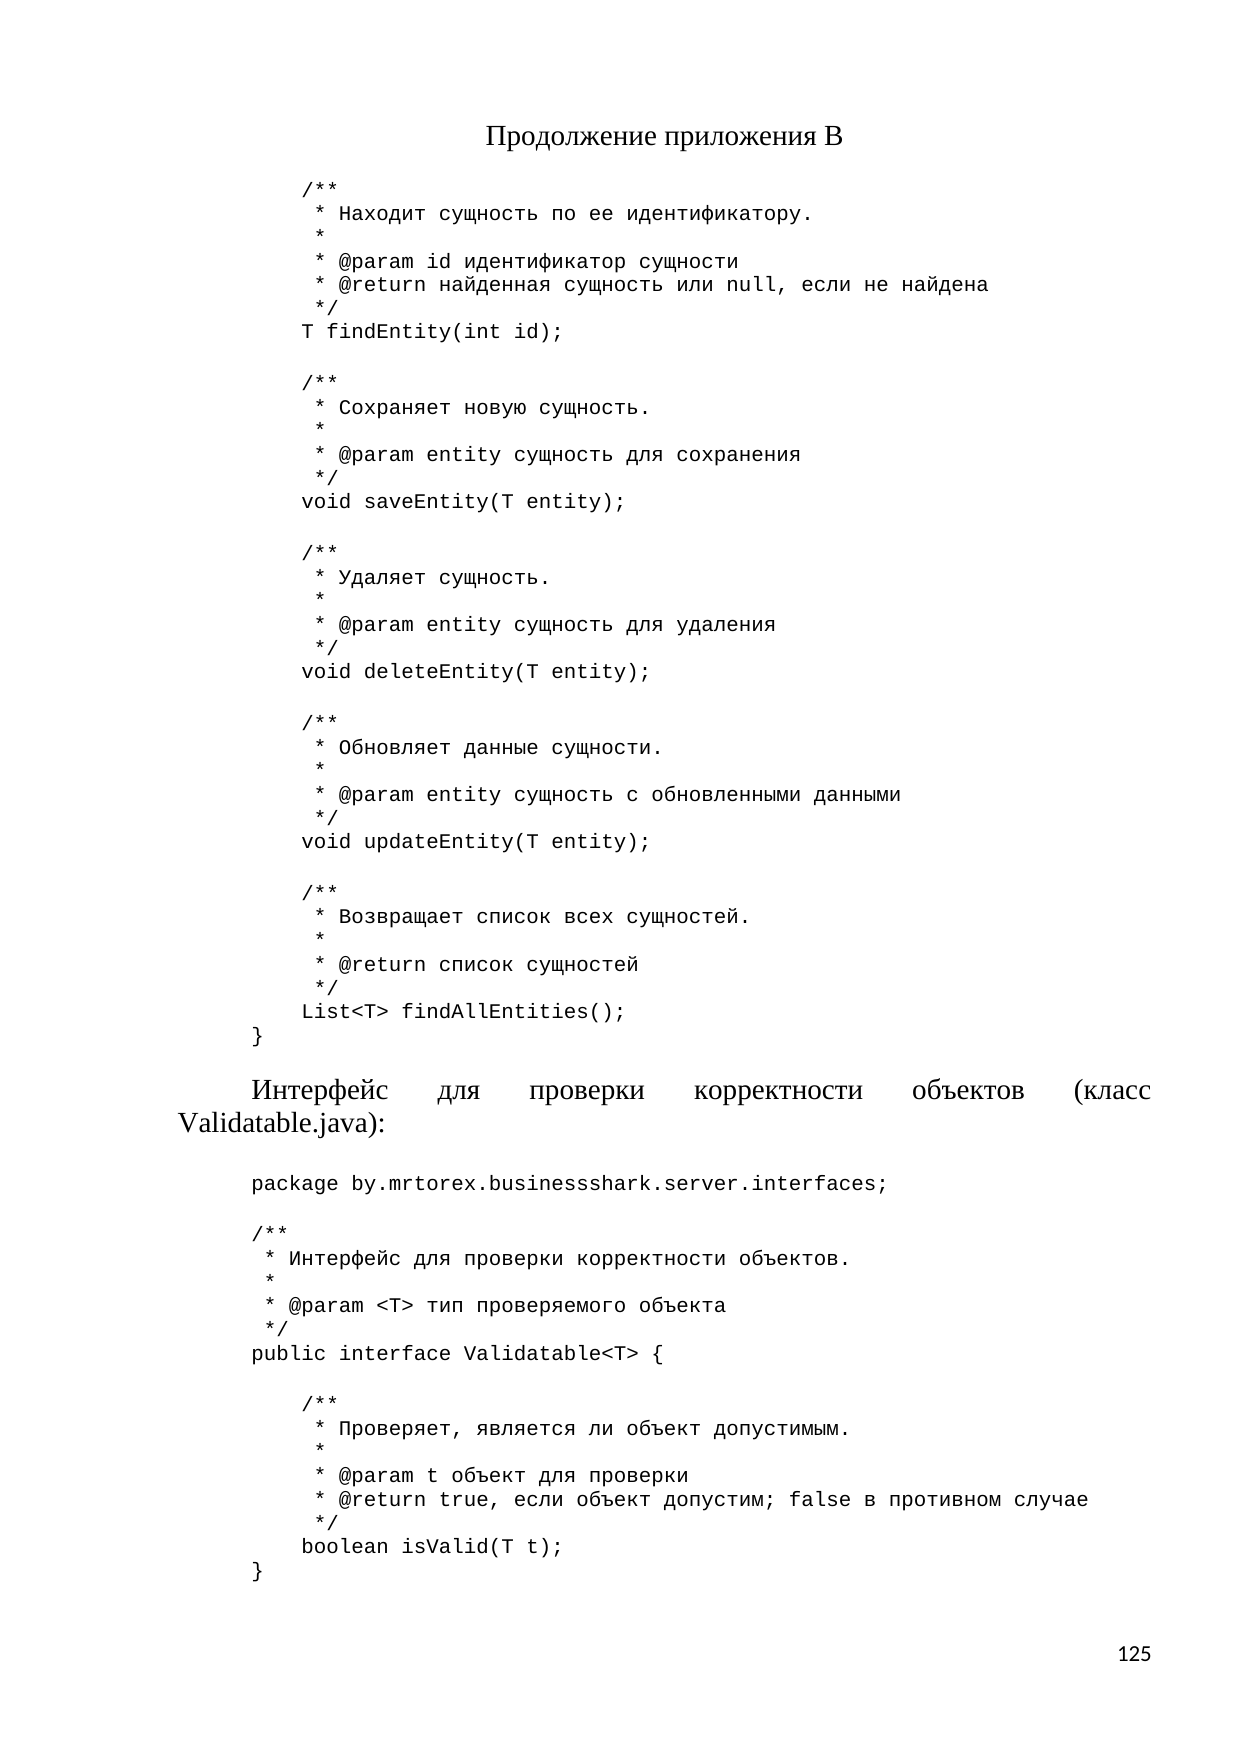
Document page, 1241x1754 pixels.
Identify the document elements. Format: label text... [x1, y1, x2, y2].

text /** [177, 543, 1152, 567]
text */ [177, 1319, 1152, 1343]
text * @param id идентификатор сущности [177, 251, 1152, 274]
text * Сохраняет новую сущность. [177, 397, 1152, 421]
text * @return true, если объект допустим; false в противном случае [177, 1489, 1152, 1512]
text * @param <T> тип проверяемого объекта [177, 1295, 1152, 1319]
text public interface Validatable<T> { [177, 1343, 1152, 1366]
text List<T> findAllEntities(); [177, 1001, 1152, 1025]
text * @param entity сущность для удаления [177, 614, 1152, 638]
text * @param entity сущность для сохранения [177, 444, 1152, 468]
text void updateEntity(T entity); [177, 831, 1152, 855]
text } [177, 1560, 1152, 1583]
text /** [177, 883, 1152, 907]
text * @param t объект для проверки [177, 1465, 1152, 1489]
text void deleteEntity(T entity); [177, 661, 1152, 685]
text Интерфейс для проверки корректности объектов (класс Validatable.java): [177, 1072, 1152, 1139]
text */ [177, 638, 1152, 661]
text * [177, 1272, 1152, 1295]
text */ [177, 977, 1152, 1001]
text * [177, 1442, 1152, 1465]
text * Проверяет, является ли объект допустимым. [177, 1418, 1152, 1442]
text * [177, 760, 1152, 784]
text } [177, 1025, 1152, 1048]
text package by.mrtorex.businessshark.server.interfaces; [177, 1173, 1152, 1196]
text * Находит сущность по ее идентификатору. [177, 203, 1152, 227]
text * Интерфейс для проверки корректности объектов. [177, 1248, 1152, 1272]
text /** [177, 373, 1152, 397]
text * @param entity сущность с обновленными данными [177, 784, 1152, 808]
text * [177, 590, 1152, 614]
text * @return список сущностей [177, 954, 1152, 977]
text void saveEntity(T entity); [177, 491, 1152, 515]
text */ [177, 1512, 1152, 1536]
text */ [177, 808, 1152, 831]
text boolean isValid(T t); [177, 1536, 1152, 1560]
text /** [177, 1224, 1152, 1248]
text /** [177, 1394, 1152, 1418]
text * [177, 930, 1152, 954]
text /** [177, 180, 1152, 203]
text * @return найденная сущность или null, если не найдена [177, 274, 1152, 298]
text * [177, 421, 1152, 444]
text */ [177, 468, 1152, 491]
text * Удаляет сущность. [177, 567, 1152, 590]
text * [177, 227, 1152, 251]
text * Возвращает список всех сущностей. [177, 907, 1152, 930]
text T findEntity(int id); [177, 322, 1152, 345]
text */ [177, 298, 1152, 322]
text /** [177, 713, 1152, 737]
text Продолжение приложения В [177, 118, 1152, 152]
text * Обновляет данные сущности. [177, 737, 1152, 760]
